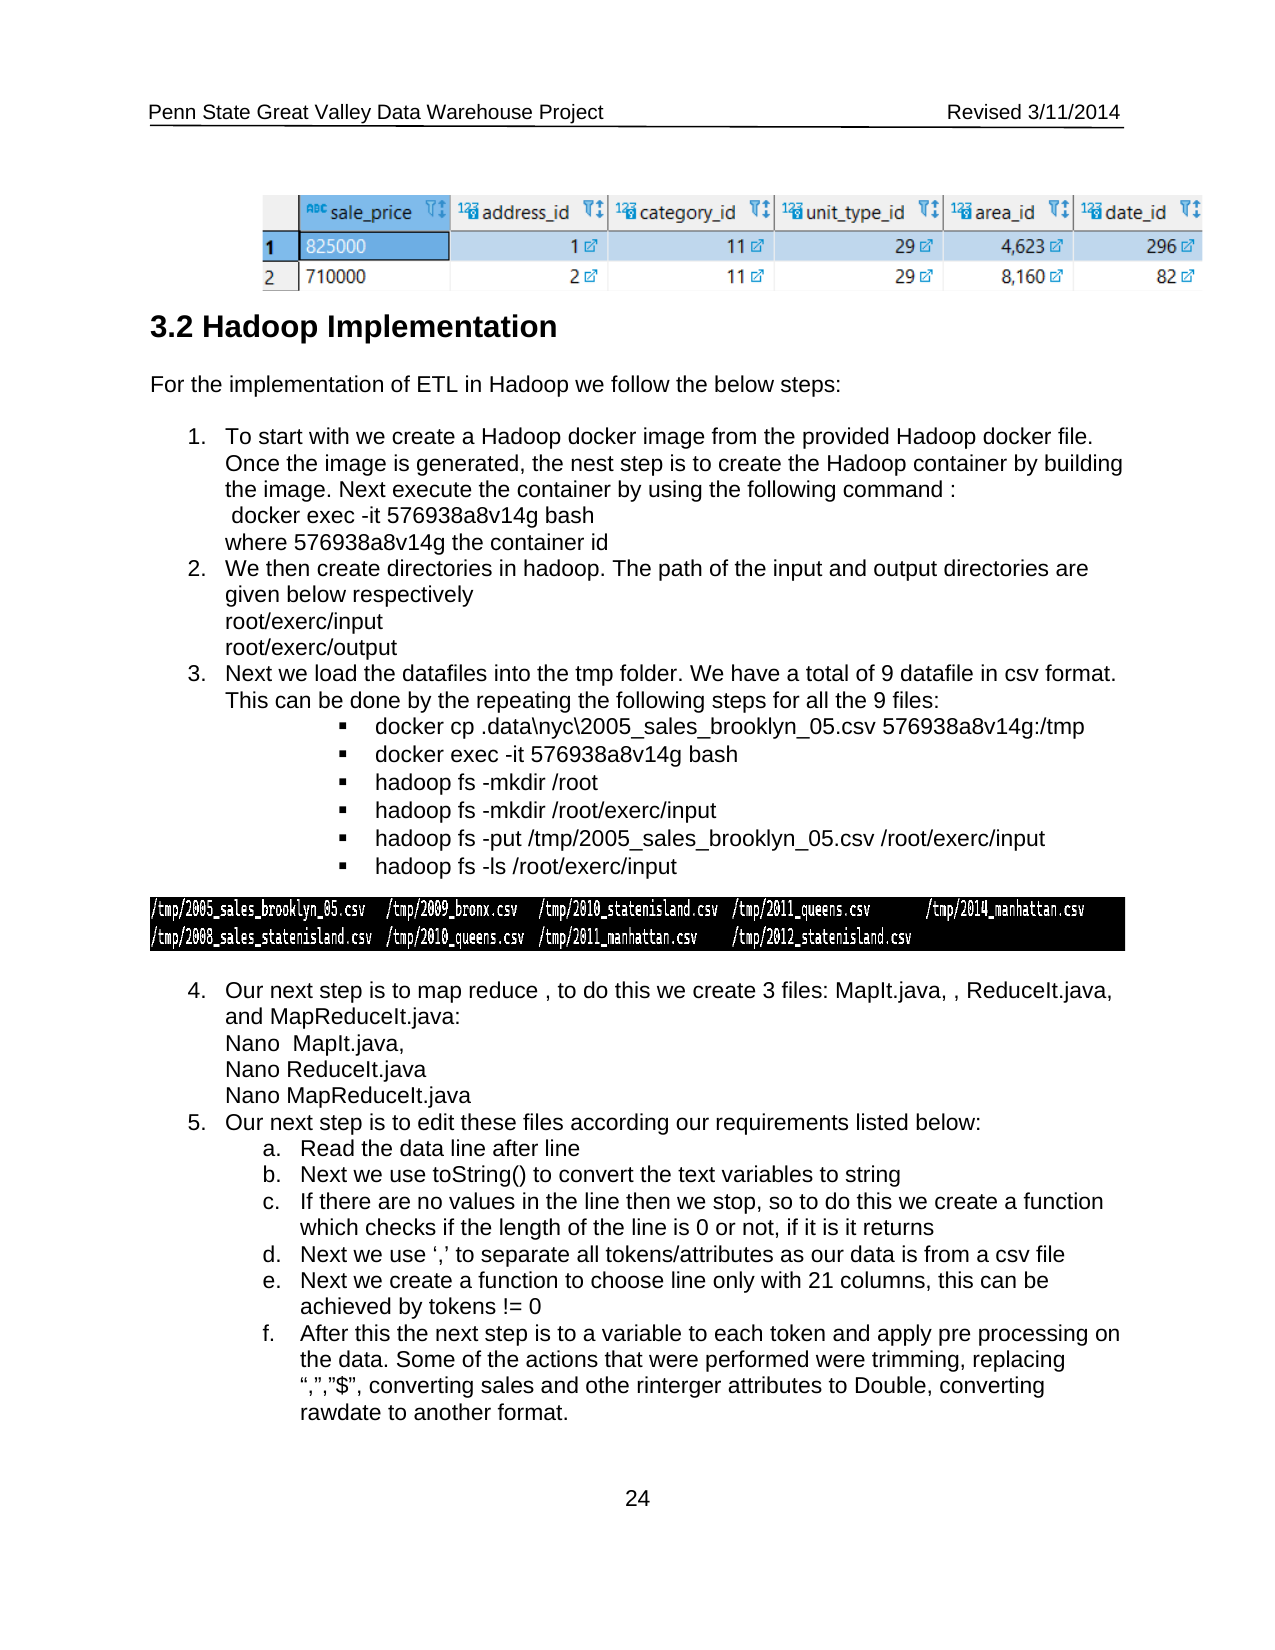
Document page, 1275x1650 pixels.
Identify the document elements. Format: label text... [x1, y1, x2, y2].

list Our next step is to edit these files according our requirements listed below: [187, 1109, 1125, 1135]
list Read the data line after line [262, 1135, 1125, 1161]
list Next we create a function to choose line only with 21 columns, this can be achieved by tokens != 0 [262, 1267, 1125, 1319]
list root/exerc/input [225, 608, 1125, 634]
list If there are no values in the line then we stop, so to do this we create a function which checks if the length of the line is 0 or not, if it is it returns [262, 1188, 1125, 1241]
subtitle 3.2 Hadoop Implementation [150, 308, 1125, 344]
list hadoop fs -mkdir /root [337, 769, 1125, 795]
list This can be done by the repeating the following steps for all the 9 files: [225, 687, 1125, 713]
list docker exec -it 576938a8v14g bash [337, 741, 1125, 767]
list hadoop fs -mkdir /root/exerc/input [337, 797, 1125, 823]
list After this the next step is to a variable to each token and apply pre processing on the data. Some of the actions that were performed were trimming, replacing “,”,”$”, converting sales and othe rinterger attributes to Double, converting rawdate to another format. [262, 1319, 1125, 1425]
list Nano MapIt.java, [225, 1030, 1125, 1056]
list docker exec -it 576938a8v14g bash [225, 502, 1125, 529]
list where 576938a8v14g the container id [225, 529, 1125, 555]
list Next we load the datafiles into the tmp folder. We have a total of 9 datafile in csv format. [187, 660, 1125, 687]
list Next we use ‘,’ to separate all tokens/attributes as our data is from a csv file [262, 1241, 1125, 1267]
list hadoop fs -ls /root/exerc/input [337, 853, 1125, 879]
list To start with we create a Hadoop docker image from the provided Hadoop docker file. Once the image is generated, the nest step is to create the Hadoop container by building the image. Next execute the container by using the following command : [187, 423, 1125, 502]
picture [262, 195, 1203, 291]
list Our next step is to map reduce , to do this we create 3 files: MapIt.java, , ReduceIt.java, and MapReduceIt.java: [187, 977, 1125, 1030]
list hadoop fs -put /tmp/2005_sales_brooklyn_05.csv /root/exerc/input [337, 825, 1125, 851]
list Nano MapReduceIt.java [225, 1082, 1125, 1109]
list Nano ReduceIt.java [225, 1056, 1125, 1082]
list We then create directories in hadoop. The path of the input and output directories are given below respectively [187, 555, 1125, 608]
text For the implementation of ETL in Hadoop we follow the below steps: [150, 371, 1125, 397]
list Next we use toString() to convert the text variables to string [262, 1161, 1125, 1188]
list docker cp .data\nyc\2005_sales_brooklyn_05.csv 576938a8v14g:/tmp [337, 713, 1125, 739]
list root/exerc/output [225, 634, 1125, 660]
